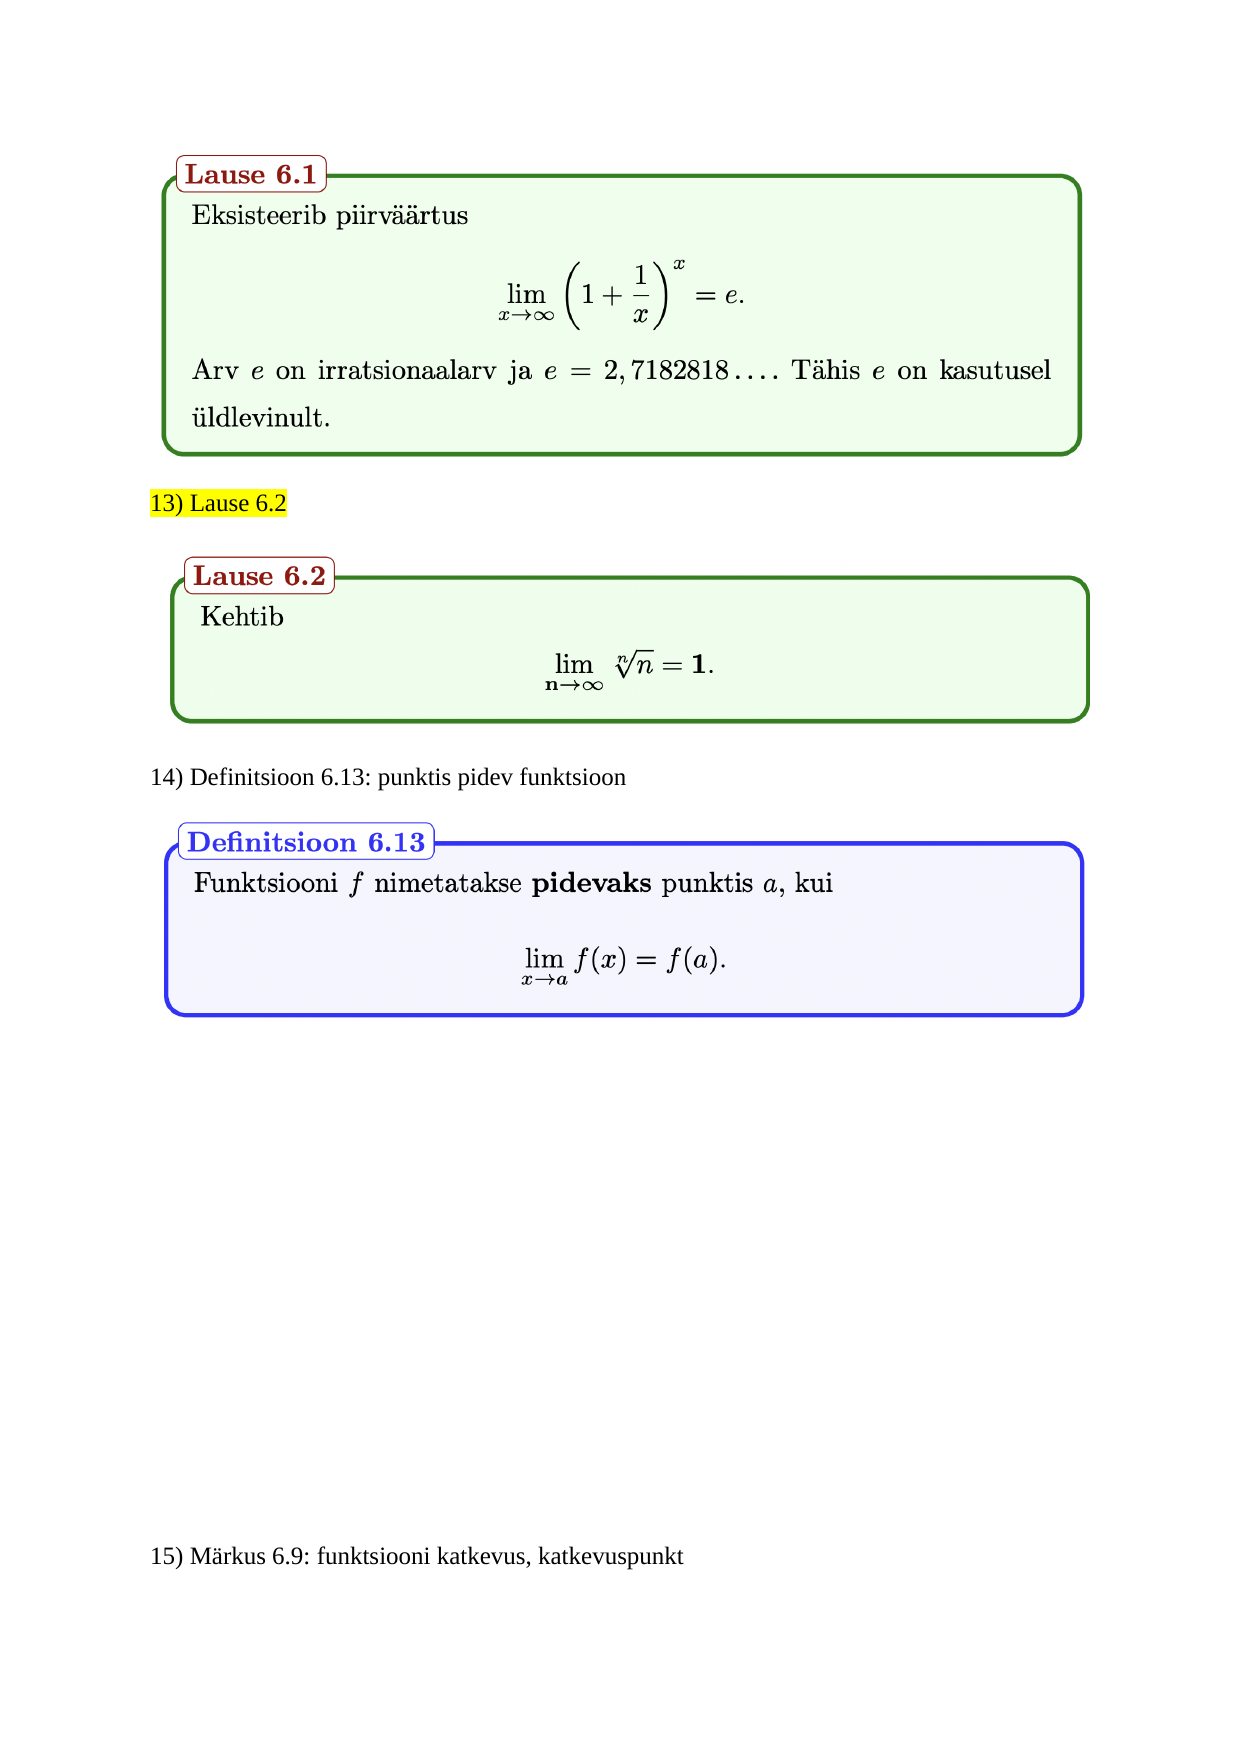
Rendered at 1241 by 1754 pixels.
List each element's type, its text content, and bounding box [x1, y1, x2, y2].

picture [150, 150, 1091, 460]
text 15) Märkus 6.9: funktsiooni katkevus, katkevuspunkt [150, 1541, 1090, 1570]
picture [150, 819, 1091, 1024]
picture [150, 546, 1091, 732]
text 13) Lause 6.2 [150, 488, 1090, 517]
text 14) Definitsioon 6.13: punktis pidev funktsioon [150, 762, 1090, 791]
